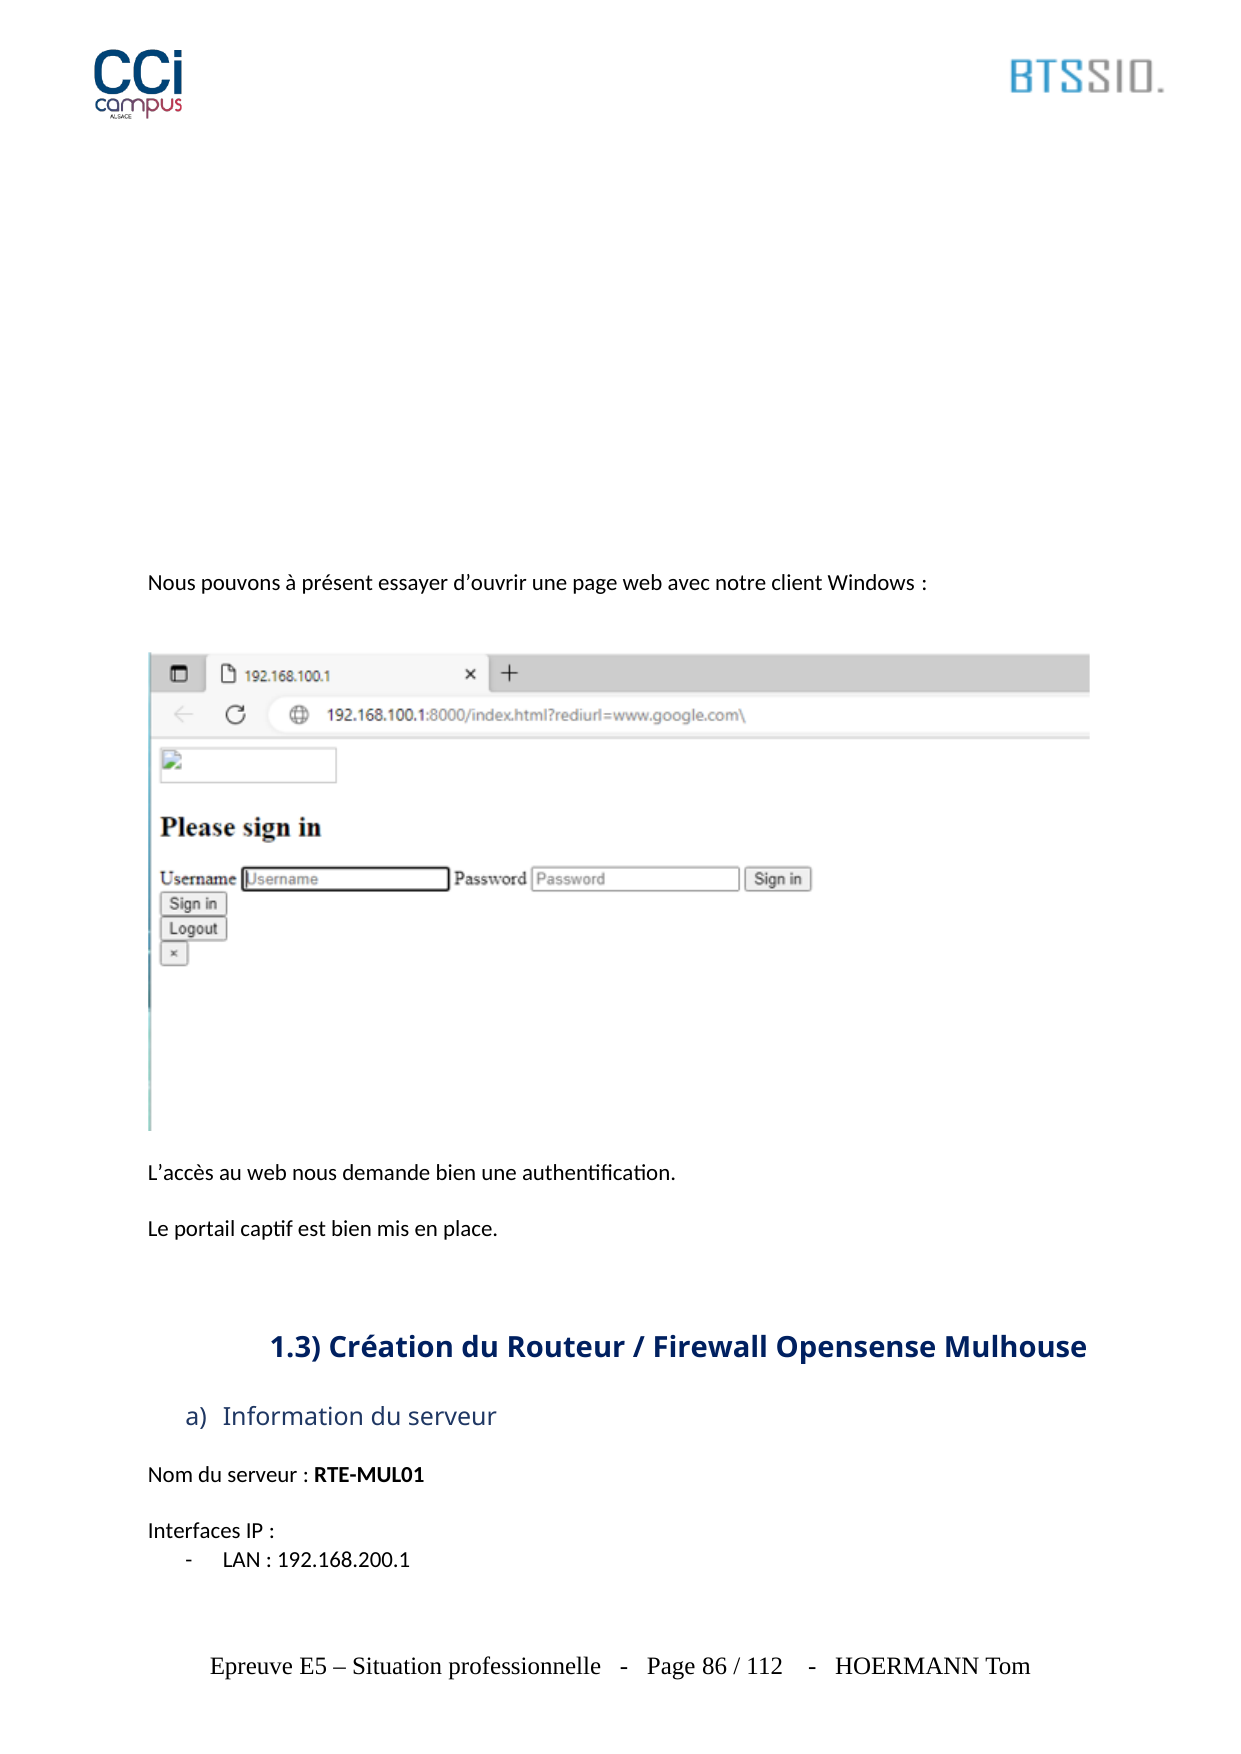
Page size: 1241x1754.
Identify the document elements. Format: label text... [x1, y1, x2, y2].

text Nous pouvons à présent essayer d’ouvrir une page web avec notre client Windows : [148, 568, 1093, 596]
subtitle Information du serveur [185, 1398, 1093, 1433]
text Nom du serveur : RTE-MUL01 [148, 1461, 1093, 1489]
text Le portail captif est bien mis en place. [148, 1214, 1093, 1243]
picture [147, 652, 1093, 1131]
list LAN : 192.168.200.1 [185, 1545, 1093, 1573]
subtitle 1.3) Création du Routeur / Firewall Opensense Mulhouse [269, 1327, 1093, 1366]
text Interfaces IP : [148, 1517, 1093, 1545]
picture [81, 44, 194, 123]
picture [1004, 46, 1169, 104]
text L’accès au web nous demande bien une authentification. [148, 1158, 1093, 1187]
